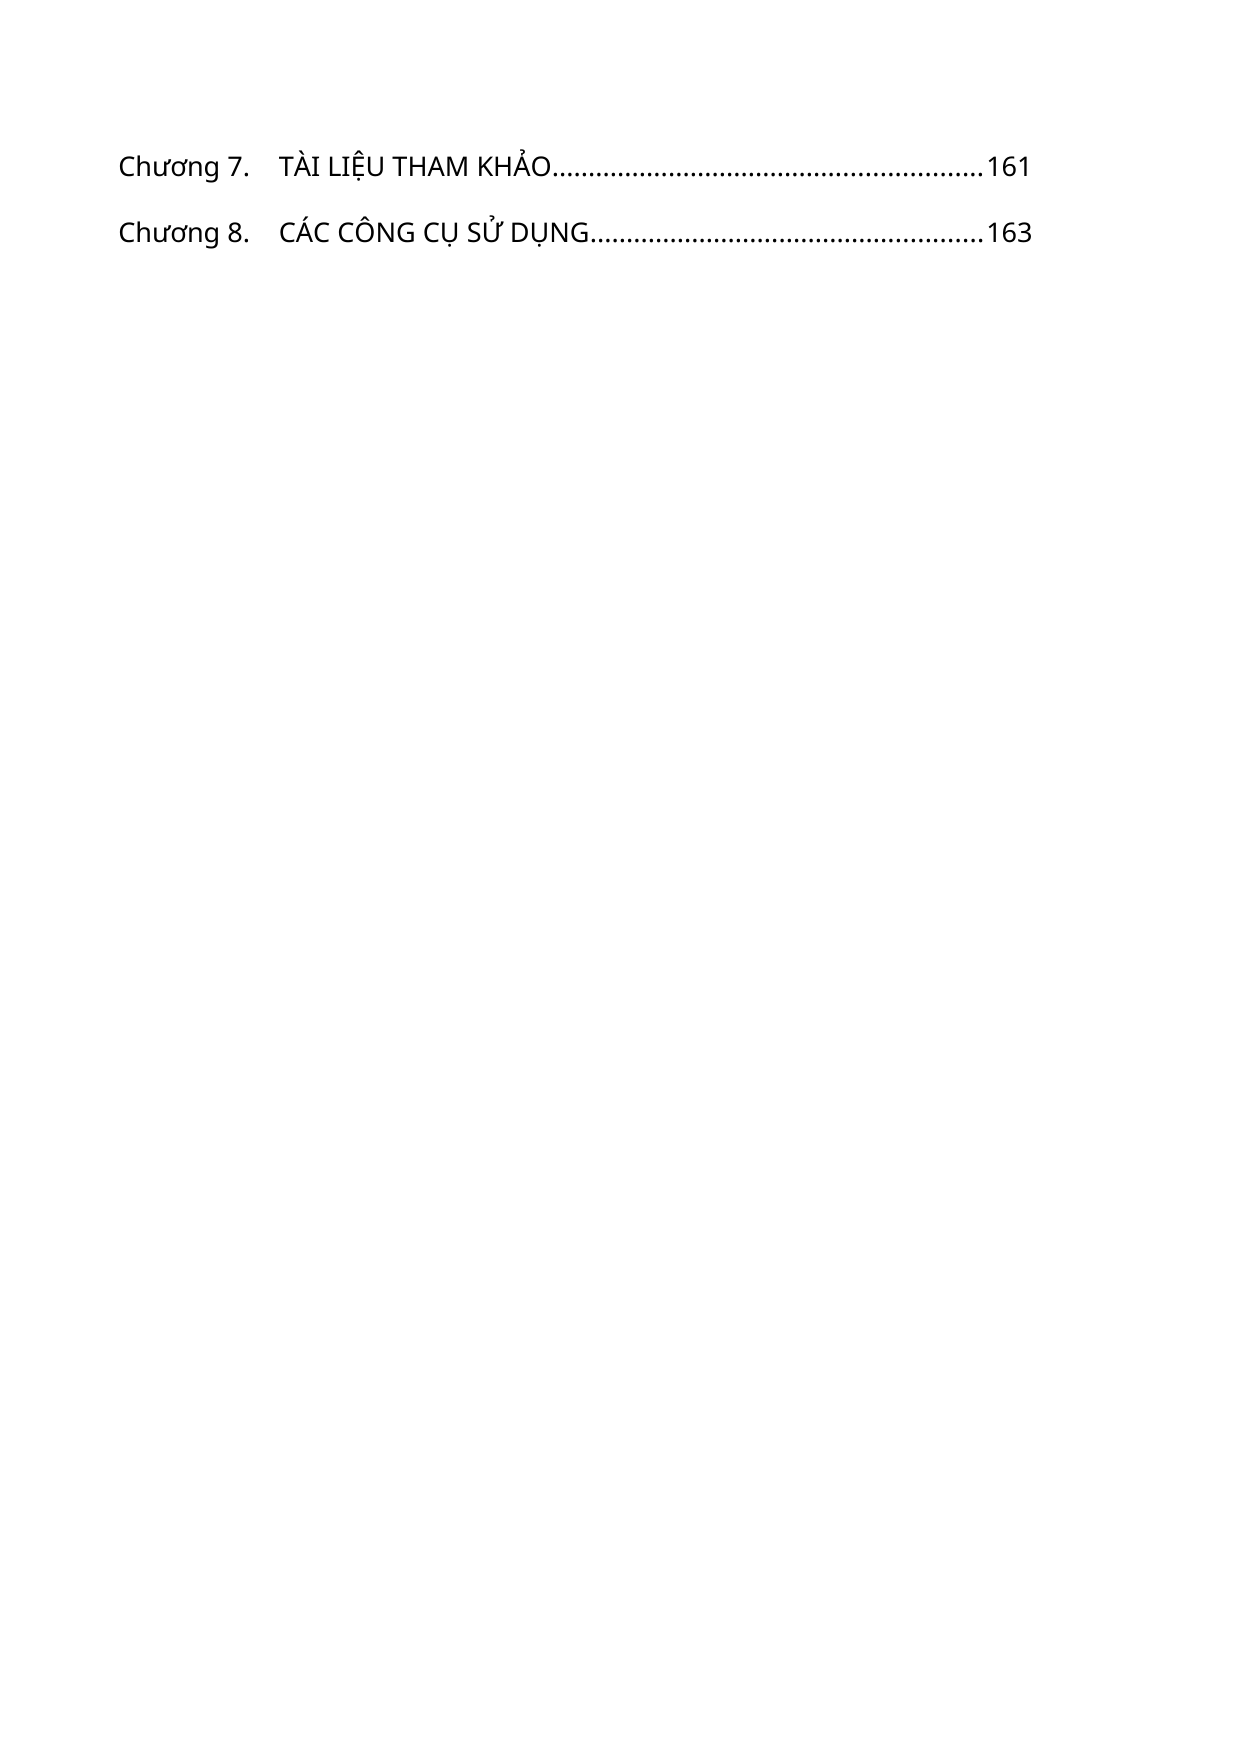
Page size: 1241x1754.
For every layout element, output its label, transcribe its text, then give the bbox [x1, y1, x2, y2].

text Chương 7. TÀI LIỆU THAM KHẢO 161 [118, 148, 1033, 184]
text Chương 8. CÁC CÔNG CỤ SỬ DỤNG 163 [118, 213, 1033, 250]
